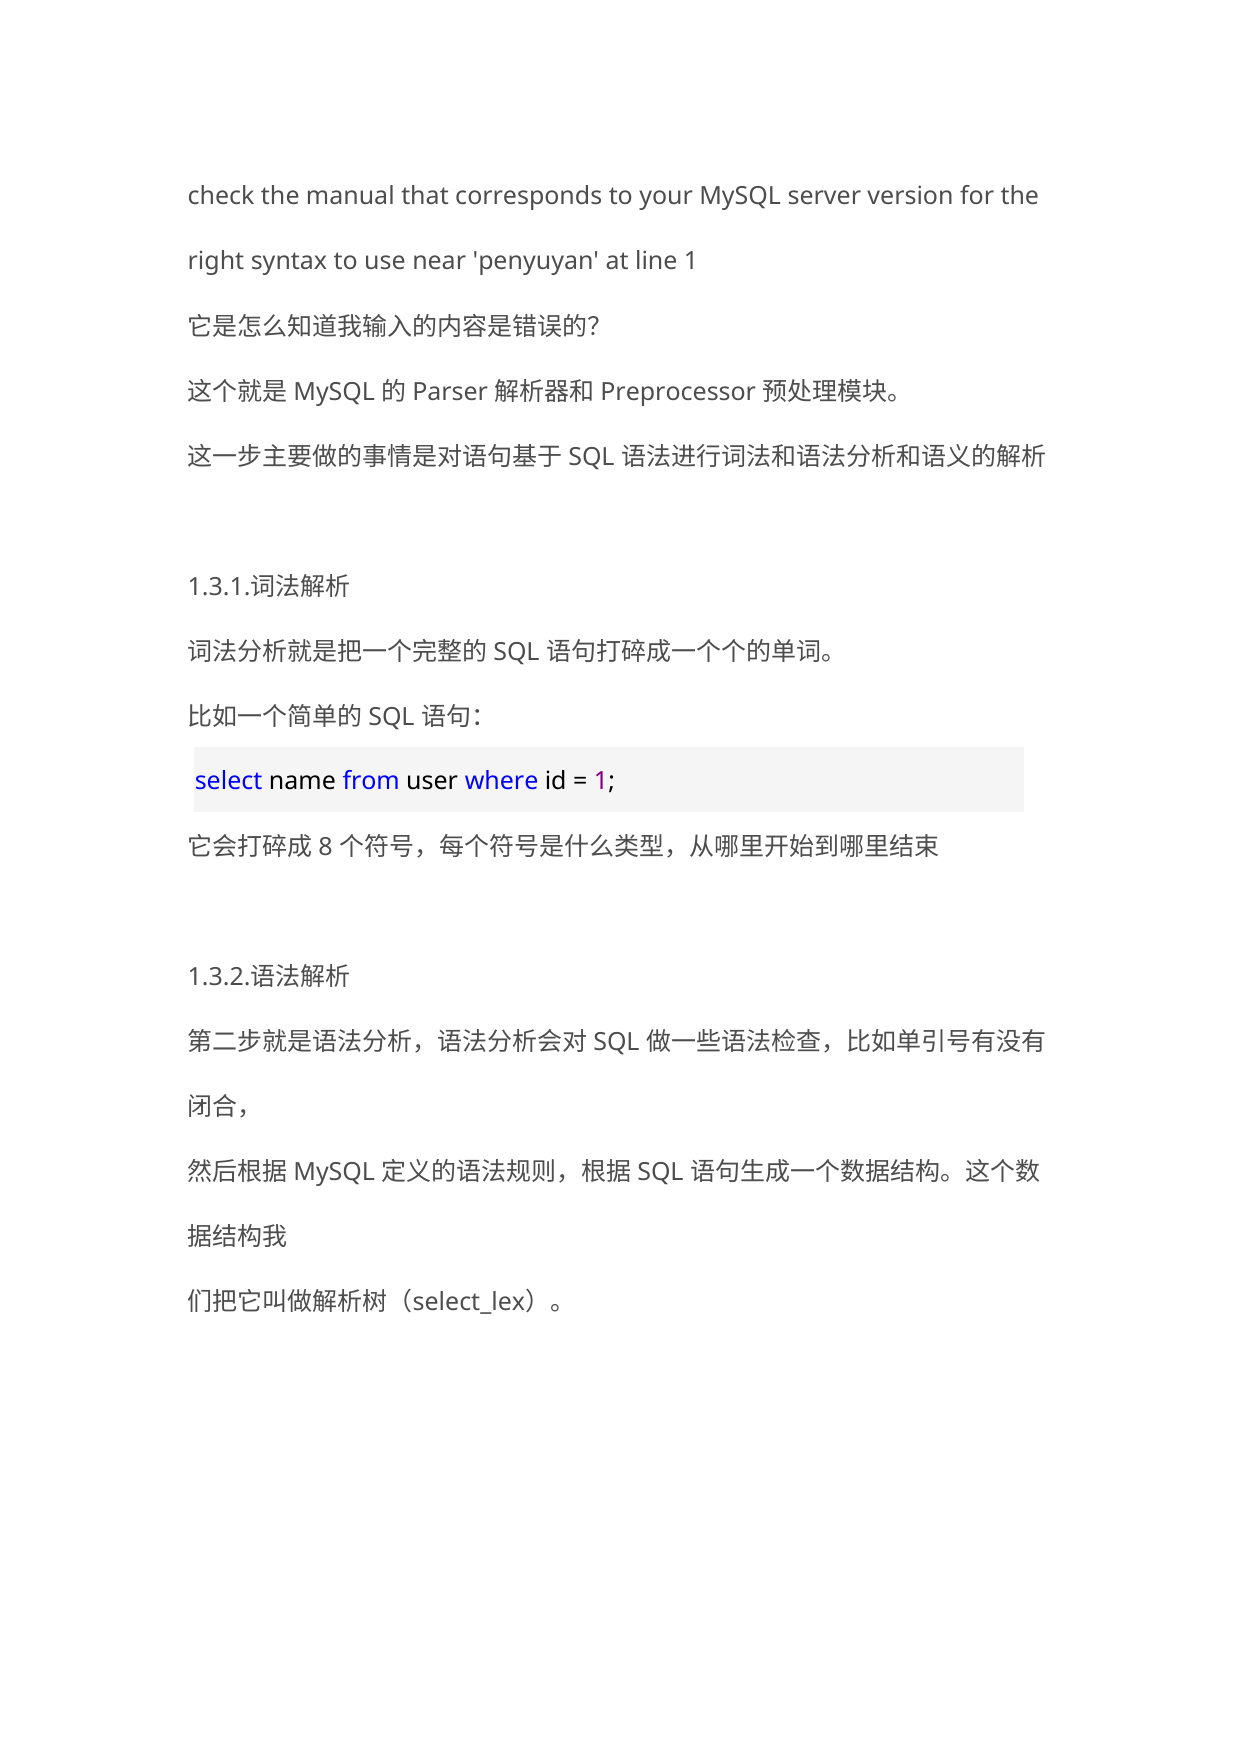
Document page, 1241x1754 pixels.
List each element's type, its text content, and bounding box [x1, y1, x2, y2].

text 它会打碎成 8 个符号，每个符号是什么类型，从哪里开始到哪里结束 [187, 812, 1053, 877]
text 它是怎么知道我输入的内容是错误的？ [187, 292, 1053, 357]
text 词法分析就是把一个完整的 SQL 语句打碎成一个个的单词。 [187, 617, 1053, 682]
text 1.3.1.词法解析 [187, 552, 1053, 617]
text select name from user where id = 1; [194, 747, 1024, 812]
text 第二步就是语法分析，语法分析会对 SQL 做一些语法检查，比如单引号有没有闭合， [187, 1007, 1053, 1137]
text 然后根据 MySQL 定义的语法规则，根据 SQL 语句生成一个数据结构。这个数据结构我 [187, 1137, 1053, 1267]
text 比如一个简单的 SQL 语句： [187, 682, 1053, 747]
text 们把它叫做解析树（select_lex）。 [187, 1267, 1053, 1332]
text check the manual that corresponds to your MySQL server version for the right syntax to use near 'penyuyan' at line 1 [187, 162, 1053, 292]
text 这个就是 MySQL 的 Parser 解析器和 Preprocessor 预处理模块。 [187, 357, 1053, 422]
text 这一步主要做的事情是对语句基于 SQL 语法进行词法和语法分析和语义的解析 [187, 422, 1053, 487]
text 1.3.2.语法解析 [187, 942, 1053, 1007]
